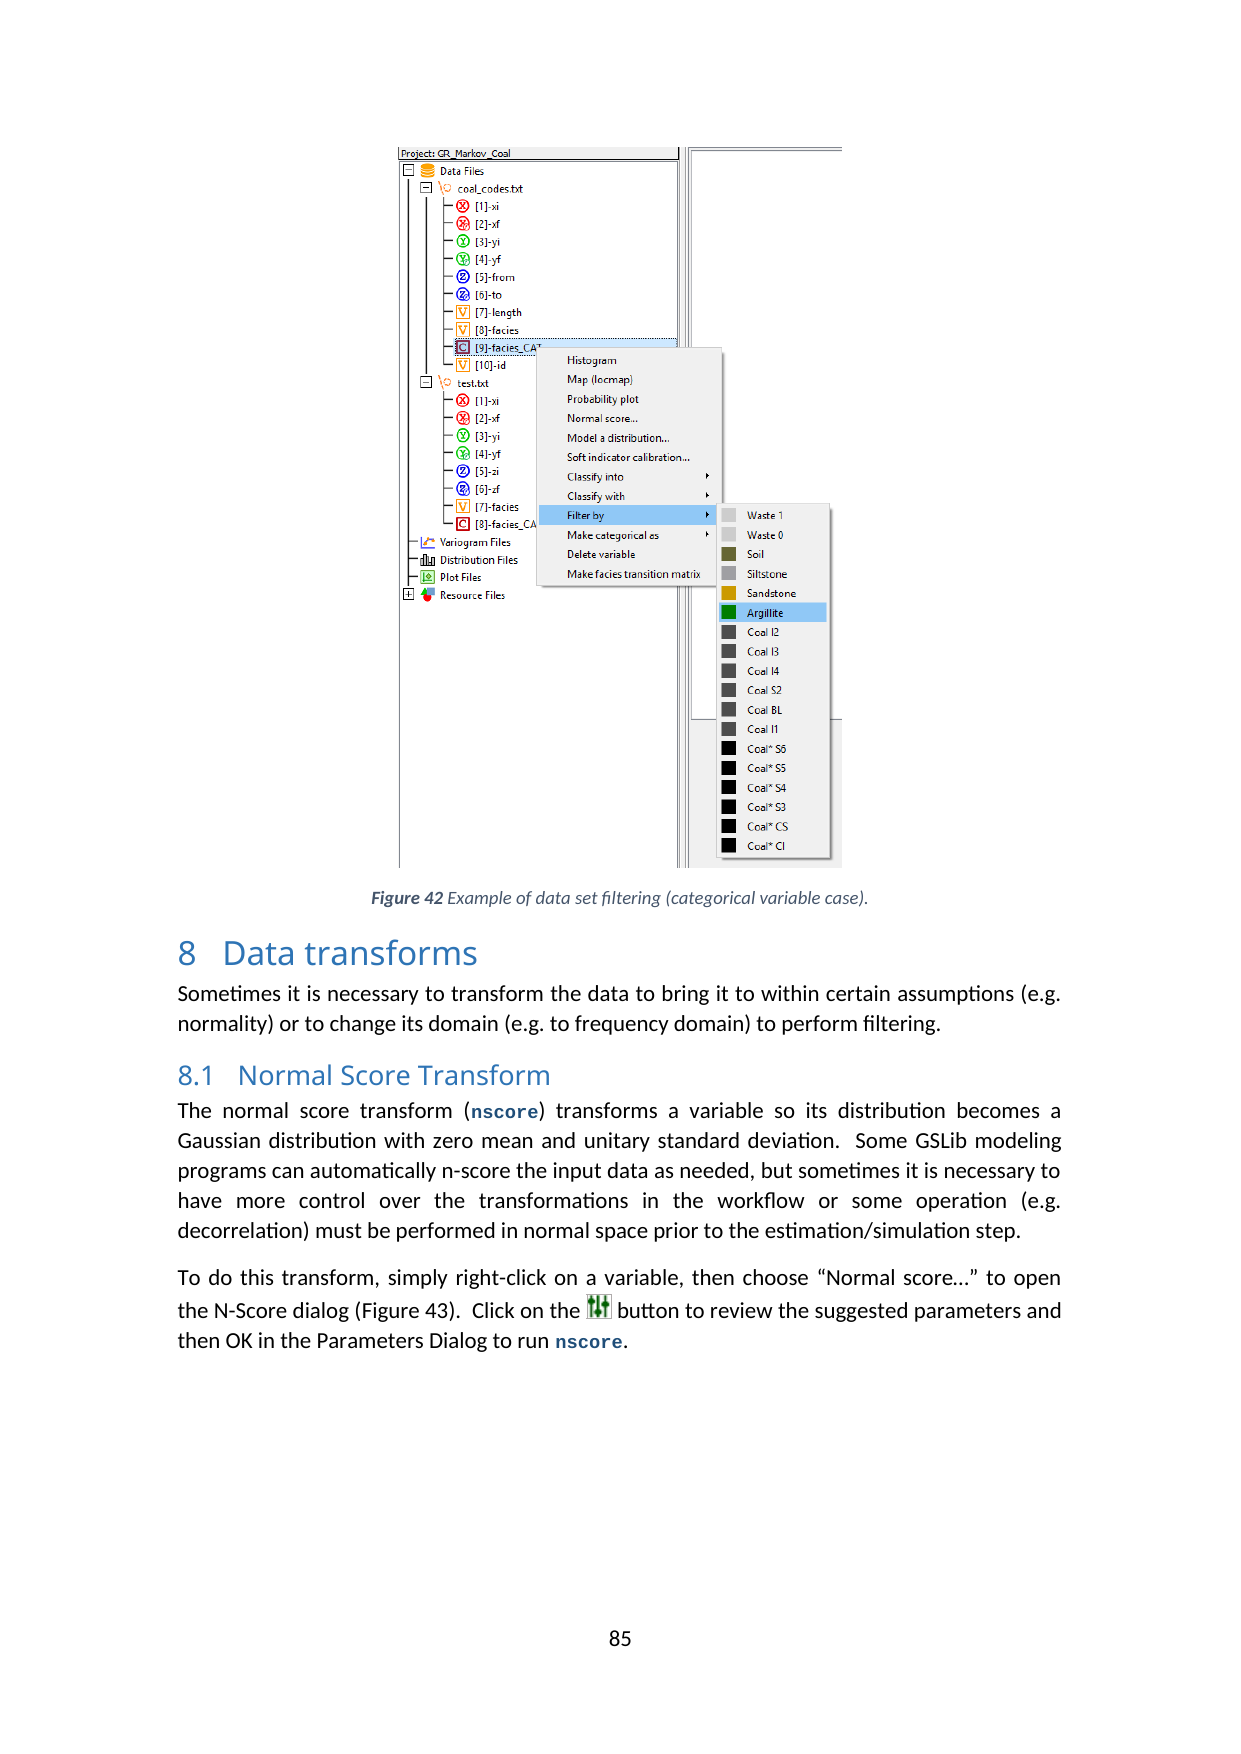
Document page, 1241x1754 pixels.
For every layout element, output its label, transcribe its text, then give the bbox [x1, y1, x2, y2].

text Sometimes it is necessary to transform the data to bring it to within certain assumptions (e.g. normality) or to change its domain (e.g. to frequency domain) to perform filtering. [177, 979, 1063, 1037]
text The normal score transform (nscore) transforms a variable so its distribution becomes a Gaussian distribution with zero mean and unitary standard deviation. Some GSLib modeling programs can automatically n-score the input data as needed, but sometimes it is necessary to have more control over the transformations in the workflow or some operation (e.g. decorrelation) must be performed in normal space prior to the estimation/simulation step. [177, 1096, 1063, 1245]
picture [588, 1295, 611, 1318]
picture [398, 147, 842, 868]
text To do this transform, simply right-click on a variable, then choose “Normal score…” to open the N-Score dialog (Figure 43). Click on the button to review the suggested parameters and then OK in the Parameters Dialog to run nscore. [177, 1263, 1063, 1355]
subtitle Normal Score Transform [177, 1056, 1063, 1093]
text Figure 42 Example of data set filtering (categorical variable case). [177, 886, 1063, 909]
subtitle Data transforms [177, 930, 1063, 975]
